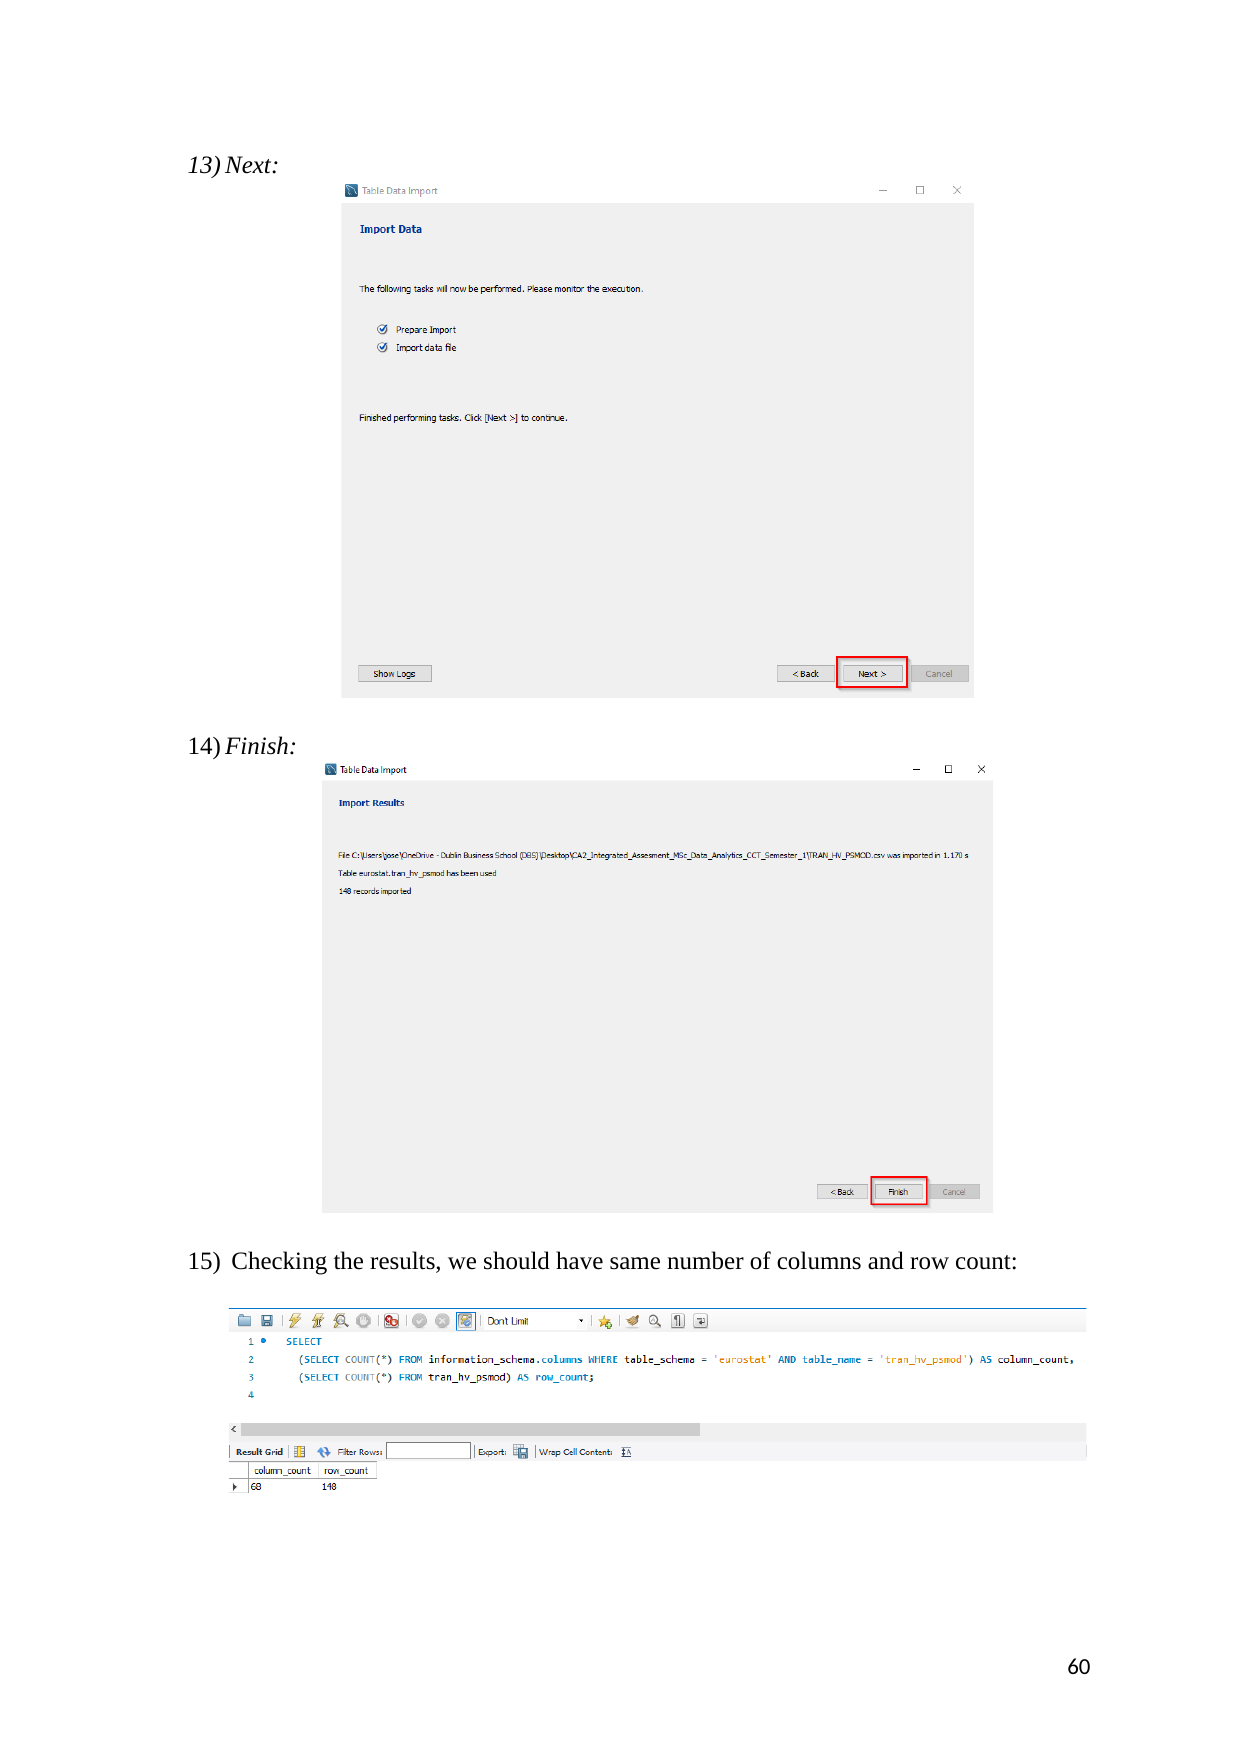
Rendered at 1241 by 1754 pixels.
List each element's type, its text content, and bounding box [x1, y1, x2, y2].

list Checking the results, we should have same number of columns and row count: [187, 1246, 1090, 1275]
picture [322, 761, 994, 1213]
list Next: [187, 150, 1090, 179]
list Finish: [187, 731, 1090, 759]
picture [341, 181, 974, 698]
picture [228, 1308, 1087, 1514]
